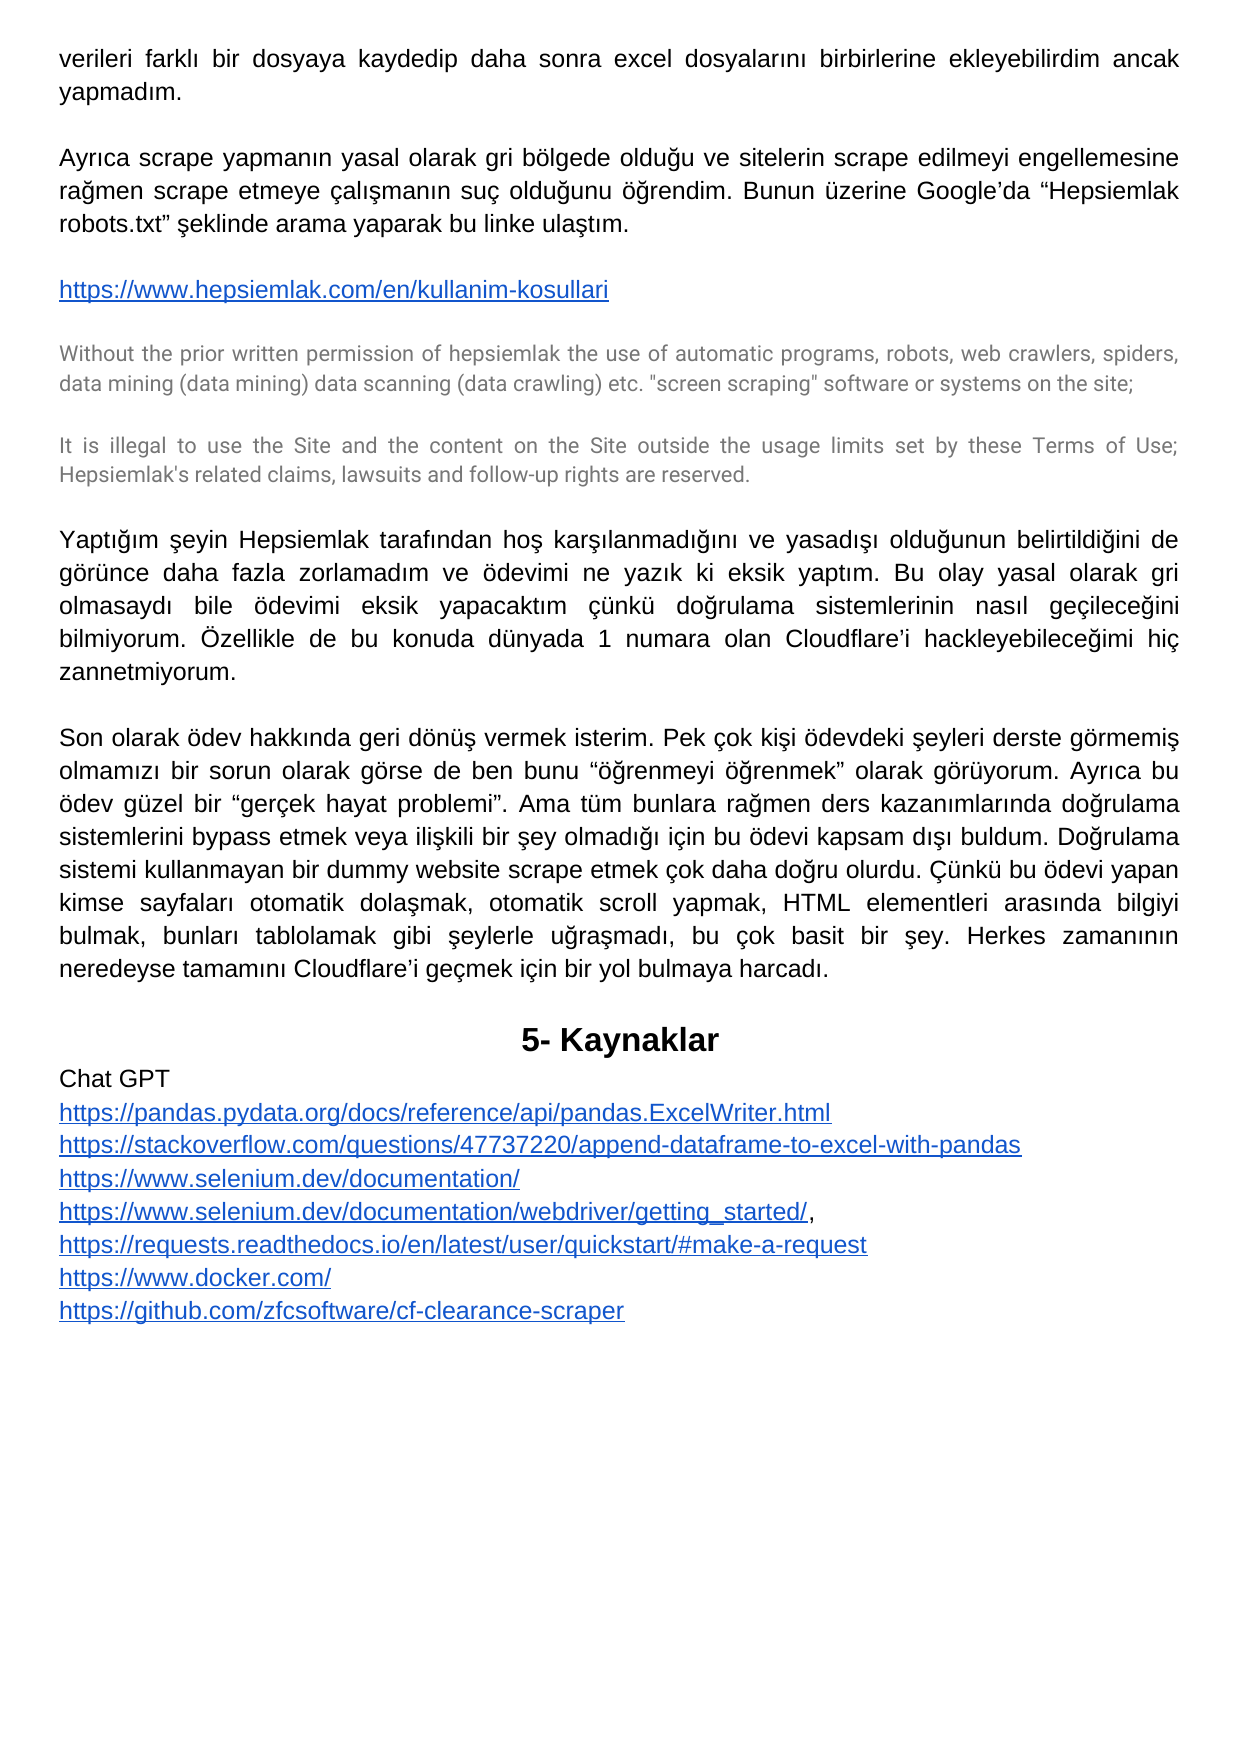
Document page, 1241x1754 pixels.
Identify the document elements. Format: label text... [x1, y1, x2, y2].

text It is illegal to use the Site and the content on the Site outside the usage limits set by these Terms of Use; Hepsiemlak's related claims, lawsuits and follow-up rights are reserved. [59, 433, 1181, 488]
text https://stackoverflow.com/questions/47737220/append-dataframe-to-excel-with-pandas [59, 1131, 1181, 1159]
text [59, 44, 1181, 106]
text https://pandas.pydata.org/docs/reference/api/pandas.ExcelWriter.html [59, 1097, 1181, 1126]
text https://www.selenium.dev/documentation/ [59, 1163, 1181, 1192]
text Son olarak ödev hakkında geri dönüş vermek isterim. Pek çok kişi ödevdeki şeyleri derste görmemiş olmamızı bir sorun olarak görse de ben bunu “öğrenmeyi öğrenmek” olarak görüyorum. Ayrıca bu ödev güzel bir “gerçek hayat problemi”. Ama tüm bunlara rağmen ders kazanımlarında doğrulama sistemlerini bypass etmek veya ilişkili bir şey olmadığı için bu ödevi kapsam dışı buldum. Doğrulama sistemi kullanmayan bir dummy website scrape etmek çok daha doğru olurdu. Çünkü bu ödevi yapan kimse sayfaları otomatik dolaşmak, otomatik scroll yapmak, HTML elementleri arasında bilgiyi bulmak, bunları tablolamak gibi şeylerle uğraşmadı, bu çok basit bir şey. Herkes zamanının neredeyse tamamını Cloudflare’i geçmek için bir yol bulmaya harcadı. [59, 723, 1181, 983]
text https://github.com/zfcsoftware/cf-clearance-scraper [59, 1296, 1181, 1324]
text https://requests.readthedocs.io/en/latest/user/quickstart/#make-a-request [59, 1229, 1181, 1258]
text Ayrıca scrape yapmanın yasal olarak gri bölgede olduğu ve sitelerin scrape edilmeyi engellemesine rağmen scrape etmeye çalışmanın suç olduğunu öğrendim. Bunun üzerine Google’da “Hepsiemlak robots.txt” şeklinde arama yaparak bu linke ulaştım. [59, 143, 1181, 238]
text Without the prior written permission of hepsiemlak the use of automatic programs, robots, web crawlers, spiders, data mining (data mining) data scanning (data crawling) etc. "screen scraping" software or systems on the site; [59, 341, 1181, 396]
text https://www.hepsiemlak.com/en/kullanim-kosullari [59, 275, 1181, 304]
text Yaptığım şeyin Hepsiemlak tarafından hoş karşılanmadığını ve yasadışı olduğunun belirtildiğini de görünce daha fazla zorlamadım ve ödevimi ne yazık ki eksik yaptım. Bu olay yasal olarak gri olmasaydı bile ödevimi eksik yapacaktım çünkü doğrulama sistemlerinin nasıl geçileceğini bilmiyorum. Özellikle de bu konuda dünyada 1 numara olan Cloudflare’i hackleyebileceğimi hiç zannetmiyorum. [59, 525, 1181, 686]
text https://www.docker.com/ [59, 1263, 1181, 1291]
text https://www.selenium.dev/documentation/webdriver/getting_started/, [59, 1197, 1181, 1225]
subtitle 5- Kaynaklar [59, 1020, 1181, 1059]
text Chat GPT [59, 1064, 1181, 1093]
